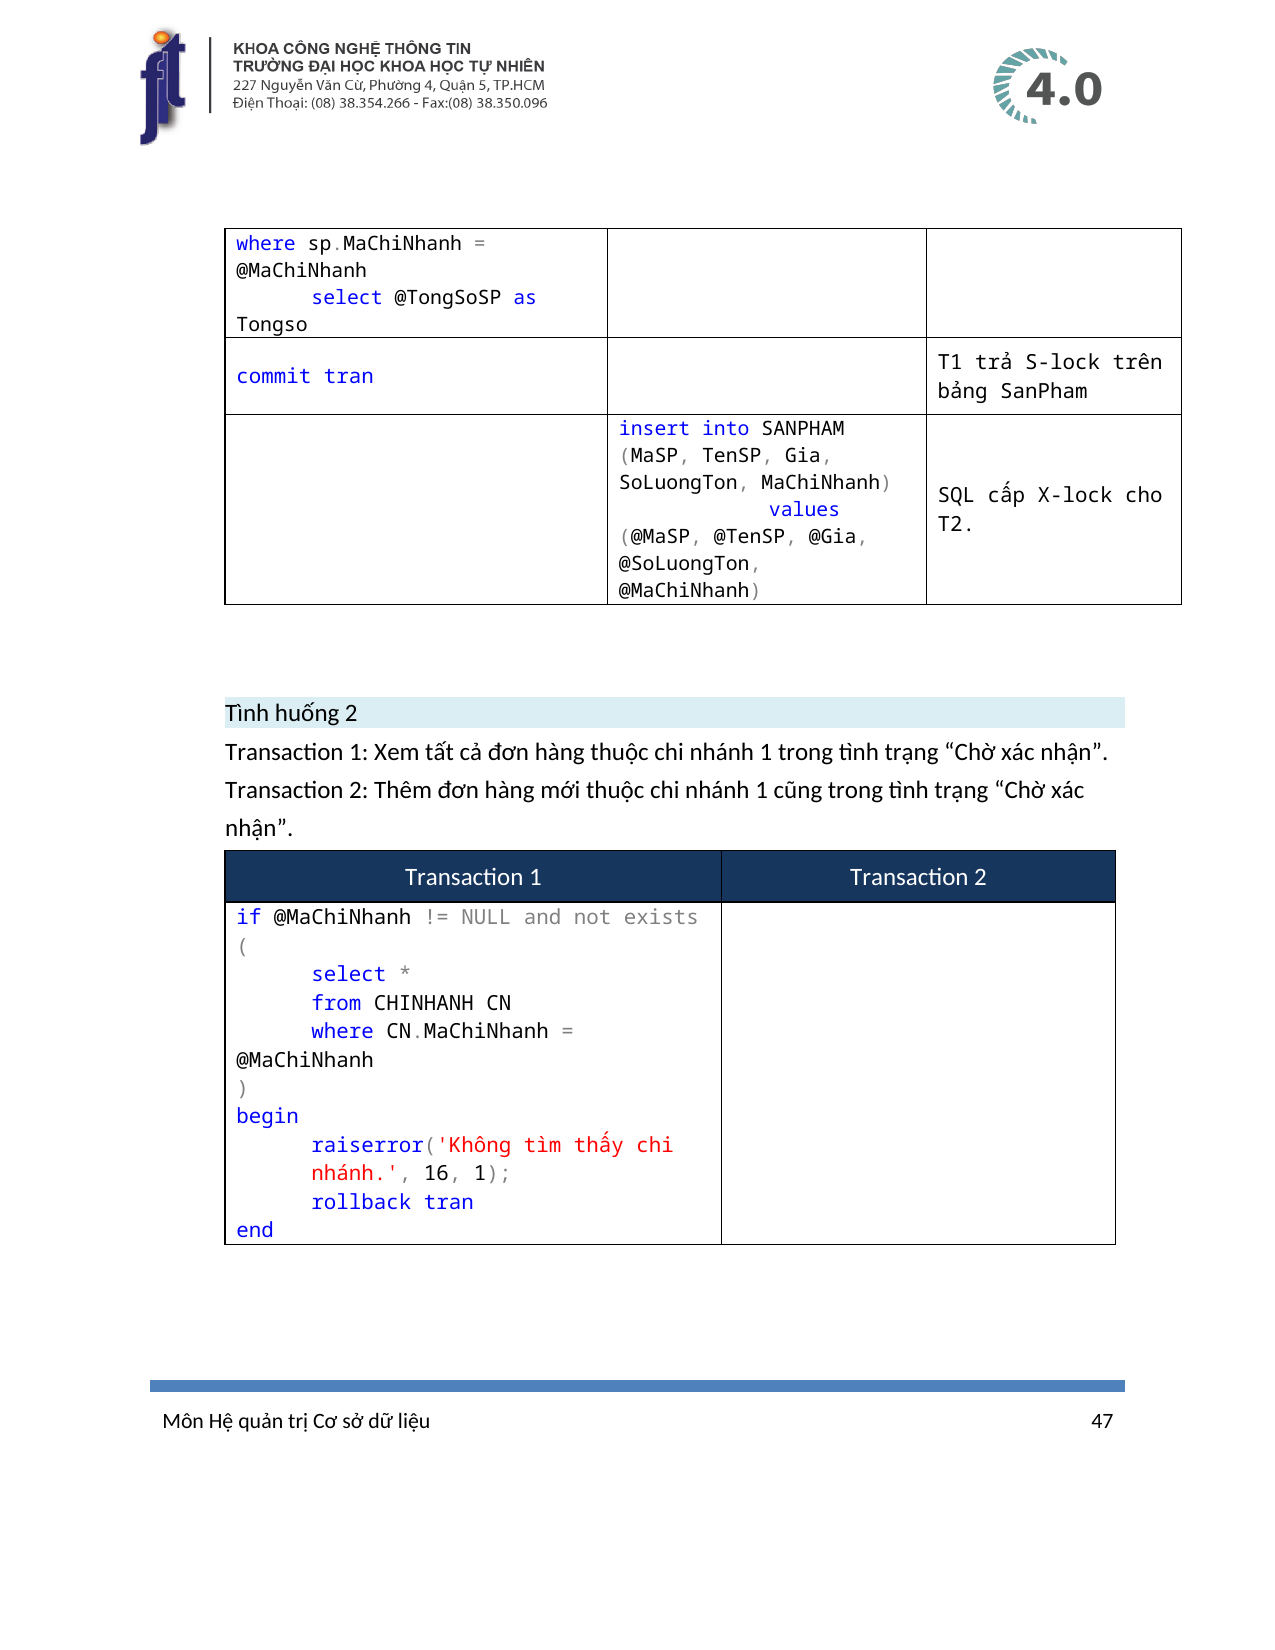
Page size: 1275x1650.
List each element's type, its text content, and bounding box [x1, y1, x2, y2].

table_cell [226, 415, 607, 603]
table_cell [608, 338, 926, 414]
table_cell [927, 229, 1181, 337]
table_header Transaction 1 [226, 851, 721, 901]
table_cell SQL cấp X-lock cho T2. [927, 415, 1181, 603]
table_cell [608, 229, 926, 337]
table_header Transaction 2 [722, 851, 1115, 901]
text Transaction 1: Xem tất cả đơn hàng thuộc chi nhánh 1 trong tình trạng “Chờ xác nhận”. [225, 736, 1125, 766]
table_cell T1 trả S-lock trên bảng SanPham [927, 338, 1181, 414]
table_cell select * from SANPHAM sp where sp.MaChiNhanh = @MaChiNhanh select @TongSoSP as Tongso [226, 229, 607, 337]
table_cell [722, 903, 1115, 1244]
table_cell if @MaChiNhanh != NULL and not exists ( select * from CHINHANH CN where CN.MaChiNhanh = @MaChiNhanh ) begin raiserror('Không tìm thấy chi nhánh.', 16, 1); rollback tran end [226, 903, 721, 1244]
text Tình huống 2 [225, 697, 1125, 728]
text Transaction 2: Thêm đơn hàng mới thuộc chi nhánh 1 cũng trong tình trạng “Chờ xác nhận”. [225, 774, 1125, 842]
picture [985, 41, 1108, 127]
picture [117, 21, 580, 167]
table_cell commit tran [226, 338, 607, 414]
table_cell insert into SANPHAM (MaSP, TenSP, Gia, SoLuongTon, MaChiNhanh) values (@MaSP, @TenSP, @Gia, @SoLuongTon, @MaChiNhanh) [608, 415, 926, 603]
